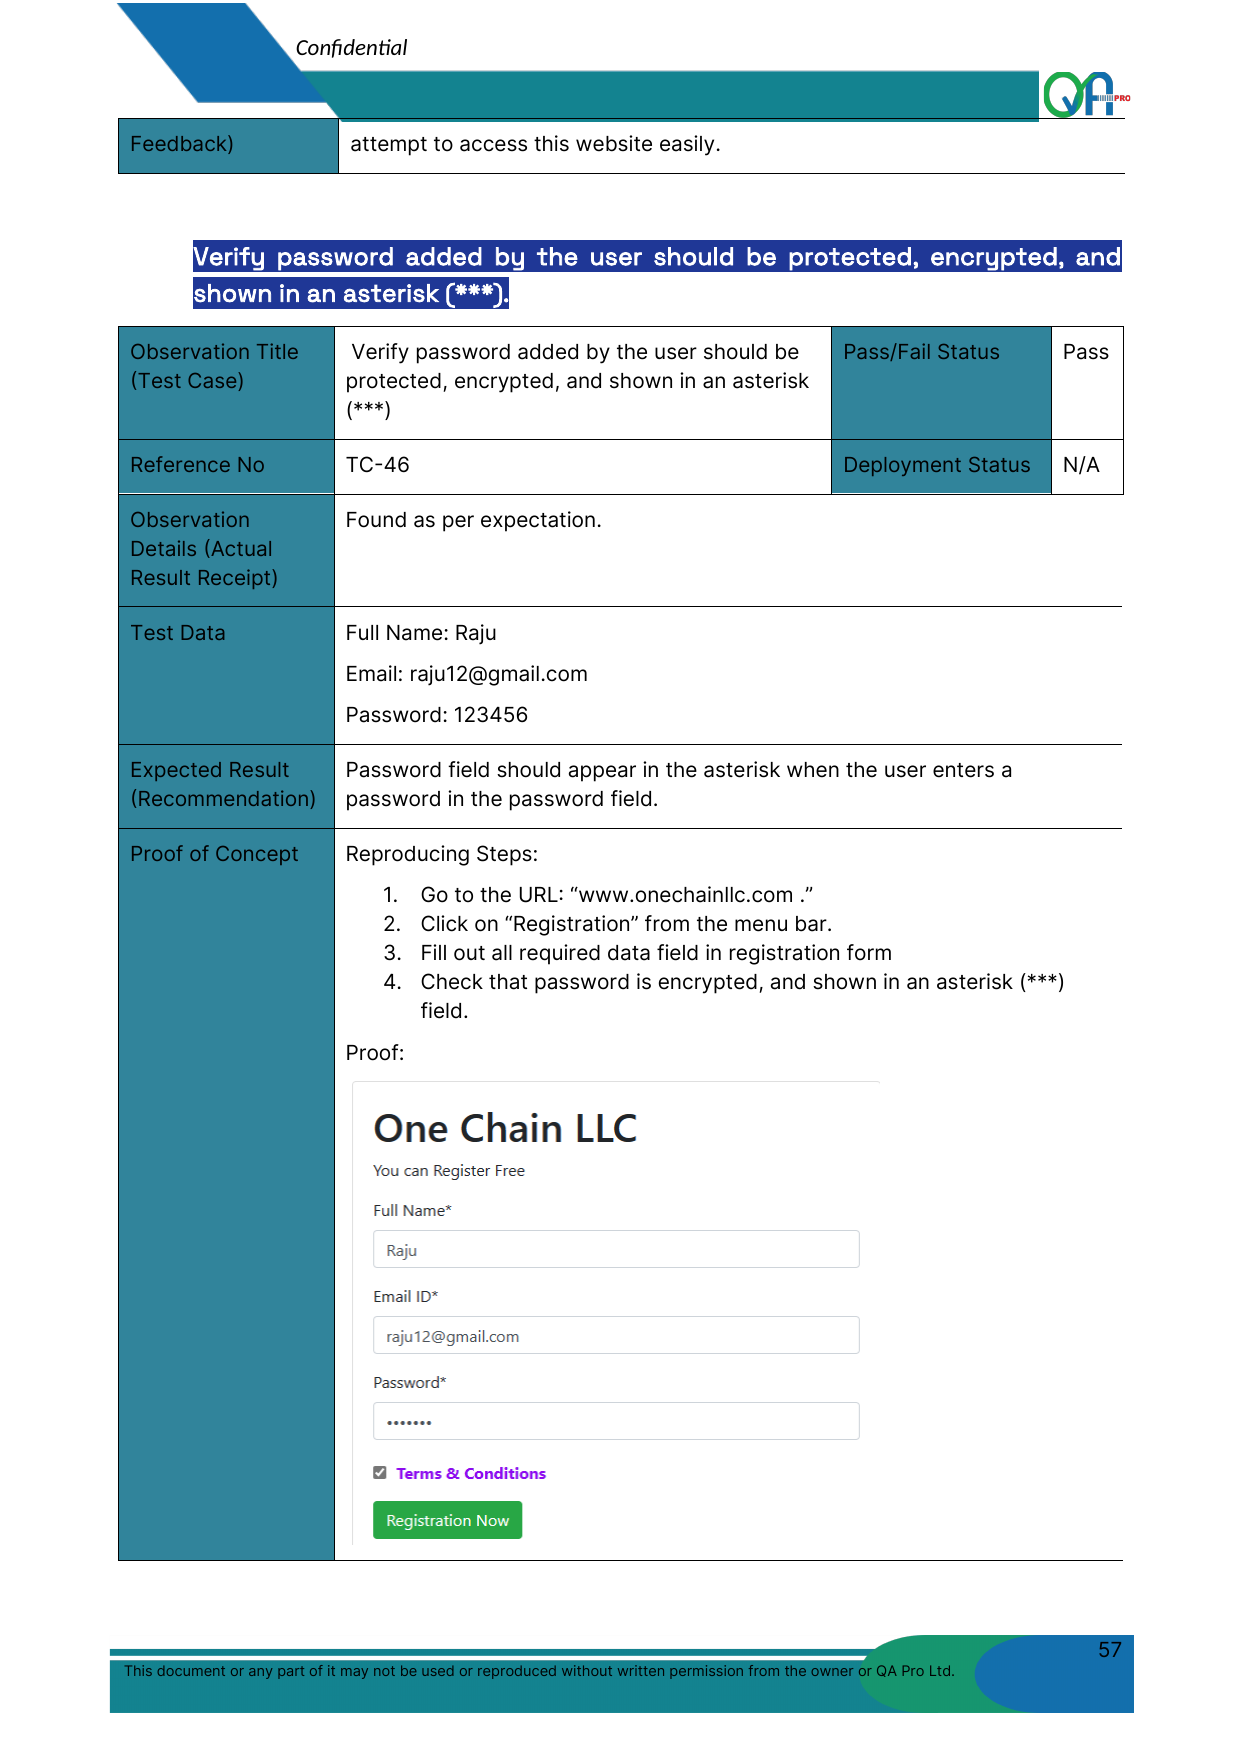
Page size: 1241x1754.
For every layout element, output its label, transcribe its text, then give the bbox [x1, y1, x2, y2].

picture [345, 1081, 880, 1545]
subtitle Verify password added by the user should be protected, encrypted, and shown in an asterisk (***). [123, 240, 1122, 309]
picture [116, 3, 1039, 122]
picture [109, 1635, 1134, 1713]
table_cell Reproducing Steps: Go to the URL: “www.onechainllc.com .” Click on “Registration” from the menu bar. Fill out all required data field in registration form Check that password is encrypted, and shown in an asterisk (***) field. Proof: [335, 828, 1123, 1560]
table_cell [339, 119, 1125, 173]
picture [1043, 72, 1131, 118]
table_header Observation Title (Test Case) [119, 327, 334, 439]
table_cell Reference No [119, 440, 334, 493]
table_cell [119, 119, 338, 173]
table_header Verify password added by the user should be protected, encrypted, and shown in an asterisk (***) [335, 327, 831, 439]
table_cell Deployment Status [832, 440, 1051, 493]
table_header Pass [1052, 327, 1123, 439]
table_cell N/A [1052, 440, 1123, 493]
table_cell TC-46 [335, 440, 831, 493]
table_cell Full Name: Raju Email: raju12@gmail.com Password: 123456 [335, 606, 1123, 744]
table_cell Test Data [119, 607, 334, 744]
table_cell Password field should appear in the asterisk when the user enters a password in the password field. [335, 744, 1123, 828]
table_cell Observation Details (Actual Result Receipt) [119, 495, 334, 606]
table_cell Expected Result (Recommendation) [119, 745, 334, 828]
table_cell Found as per expectation. [335, 495, 1123, 606]
table_cell Proof of Concept [119, 829, 334, 1560]
table_header Pass/Fail Status [832, 327, 1051, 439]
